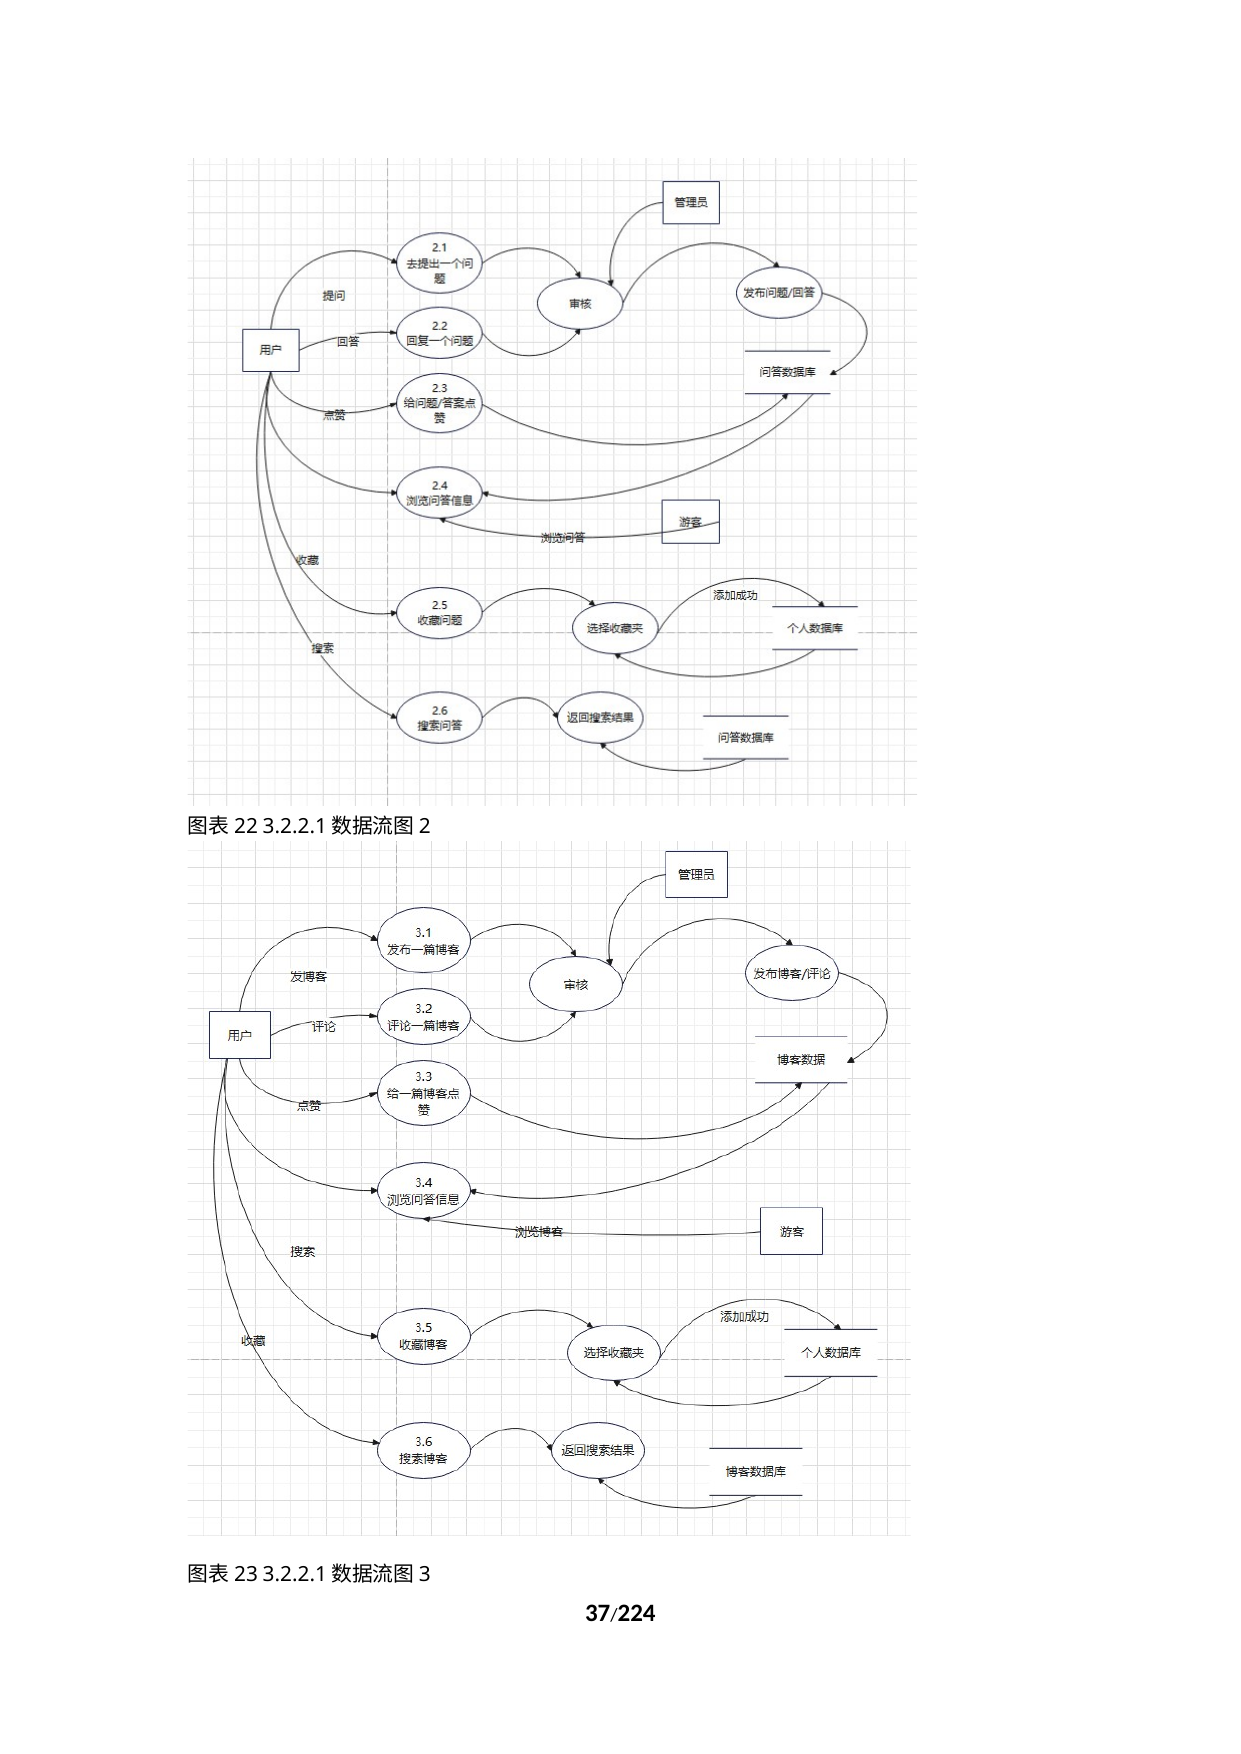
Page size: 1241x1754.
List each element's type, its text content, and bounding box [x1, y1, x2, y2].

text 图表 22 3.2.2.1数据流图2 [187, 808, 1053, 841]
text 图表 23 3.2.2.1数据流图3 [187, 1556, 1053, 1588]
picture [187, 158, 918, 806]
picture [187, 841, 911, 1536]
